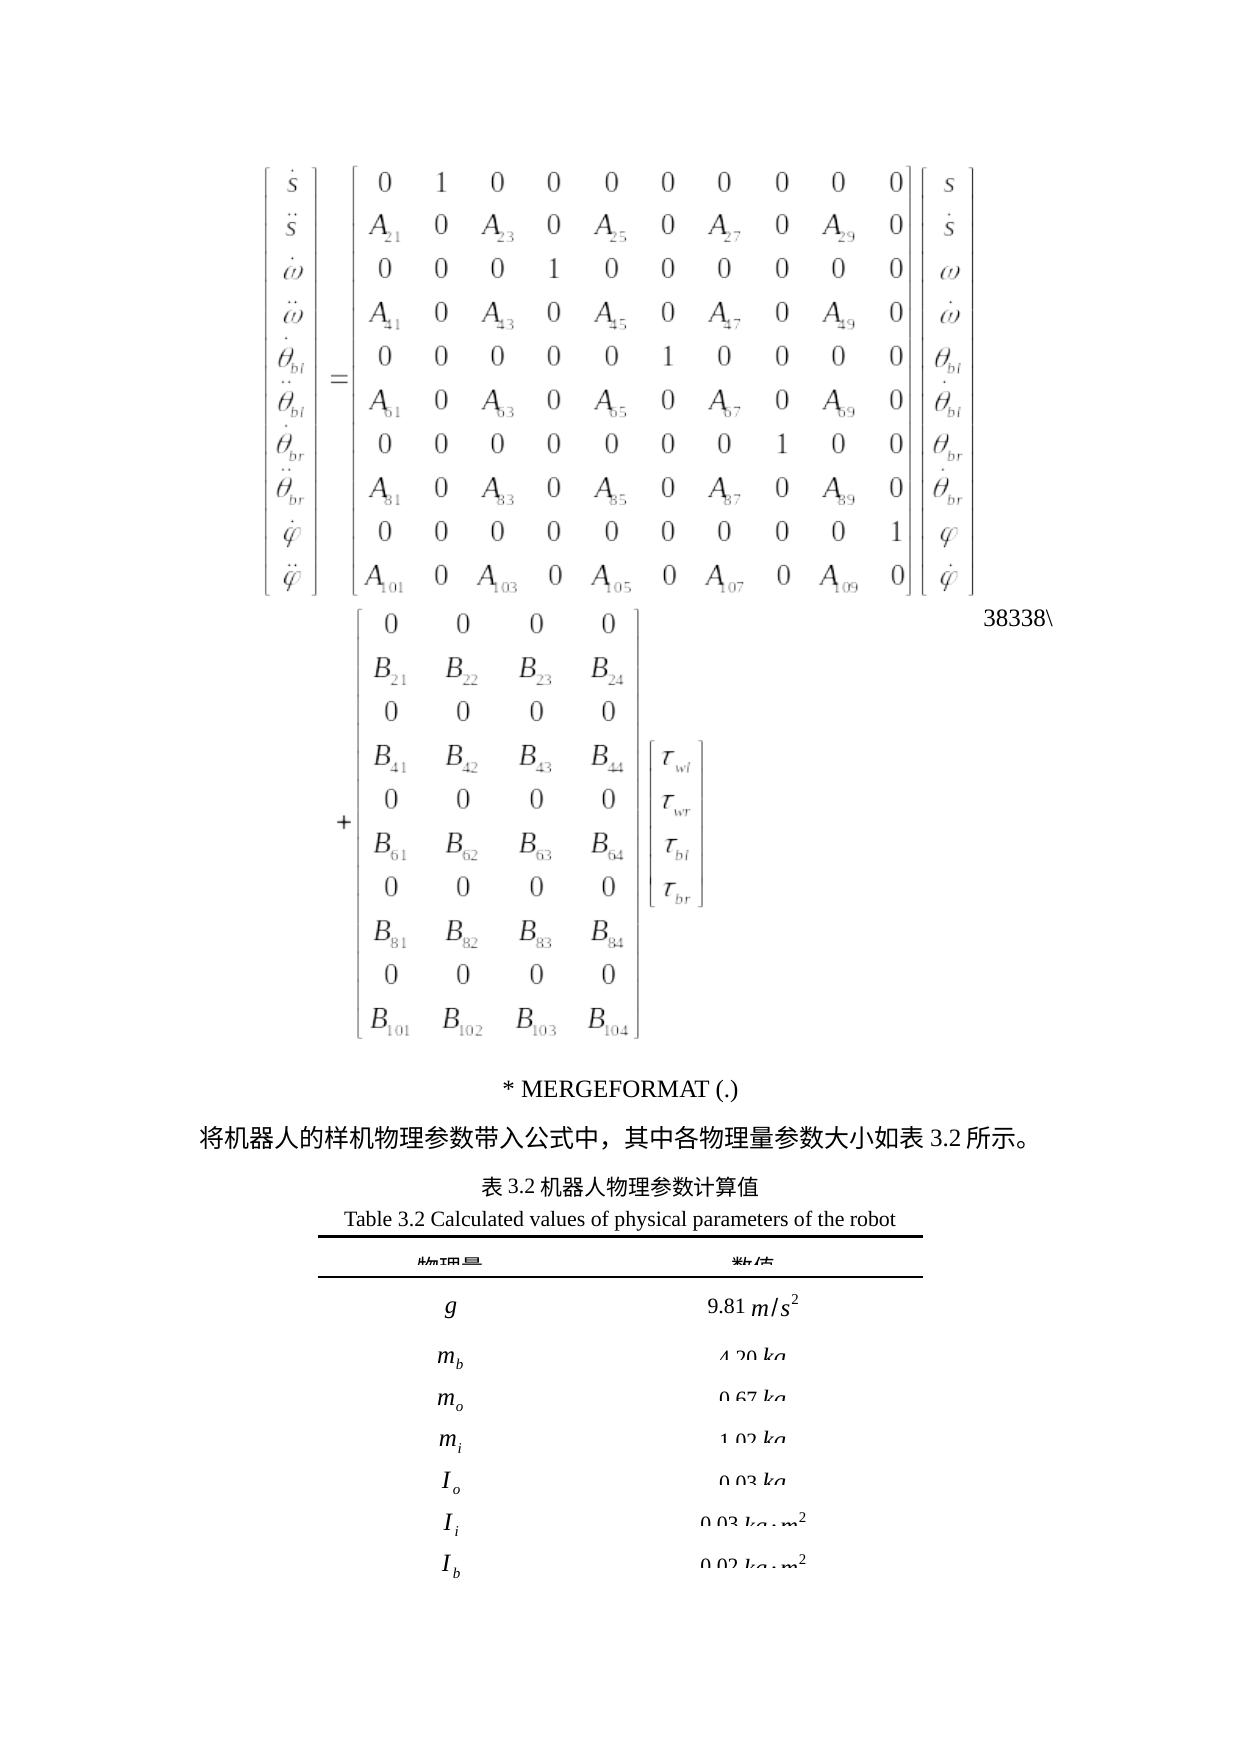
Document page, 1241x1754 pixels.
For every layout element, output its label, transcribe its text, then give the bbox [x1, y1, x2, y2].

table_header 数值 [583, 1238, 923, 1276]
table_cell [318, 1538, 583, 1579]
table_cell [318, 1329, 583, 1371]
table_cell [318, 1496, 583, 1538]
table_cell 0.03 [583, 1454, 923, 1496]
table_cell [318, 1278, 583, 1329]
table_cell [318, 1413, 583, 1454]
table_header 物理量 [318, 1238, 583, 1276]
text Table 3.1 Calculated values of physical parameters of the robot [187, 1202, 1053, 1234]
table_cell 1.02 [583, 1413, 923, 1454]
table_cell 0.03 [583, 1496, 923, 1538]
table_cell 9.81 [583, 1278, 923, 1329]
table_cell [318, 1454, 583, 1496]
table_cell 4.20 [583, 1329, 923, 1371]
table_cell 0.67 [583, 1371, 923, 1413]
table_cell [318, 1371, 583, 1413]
table_cell 0.02 [583, 1538, 923, 1579]
